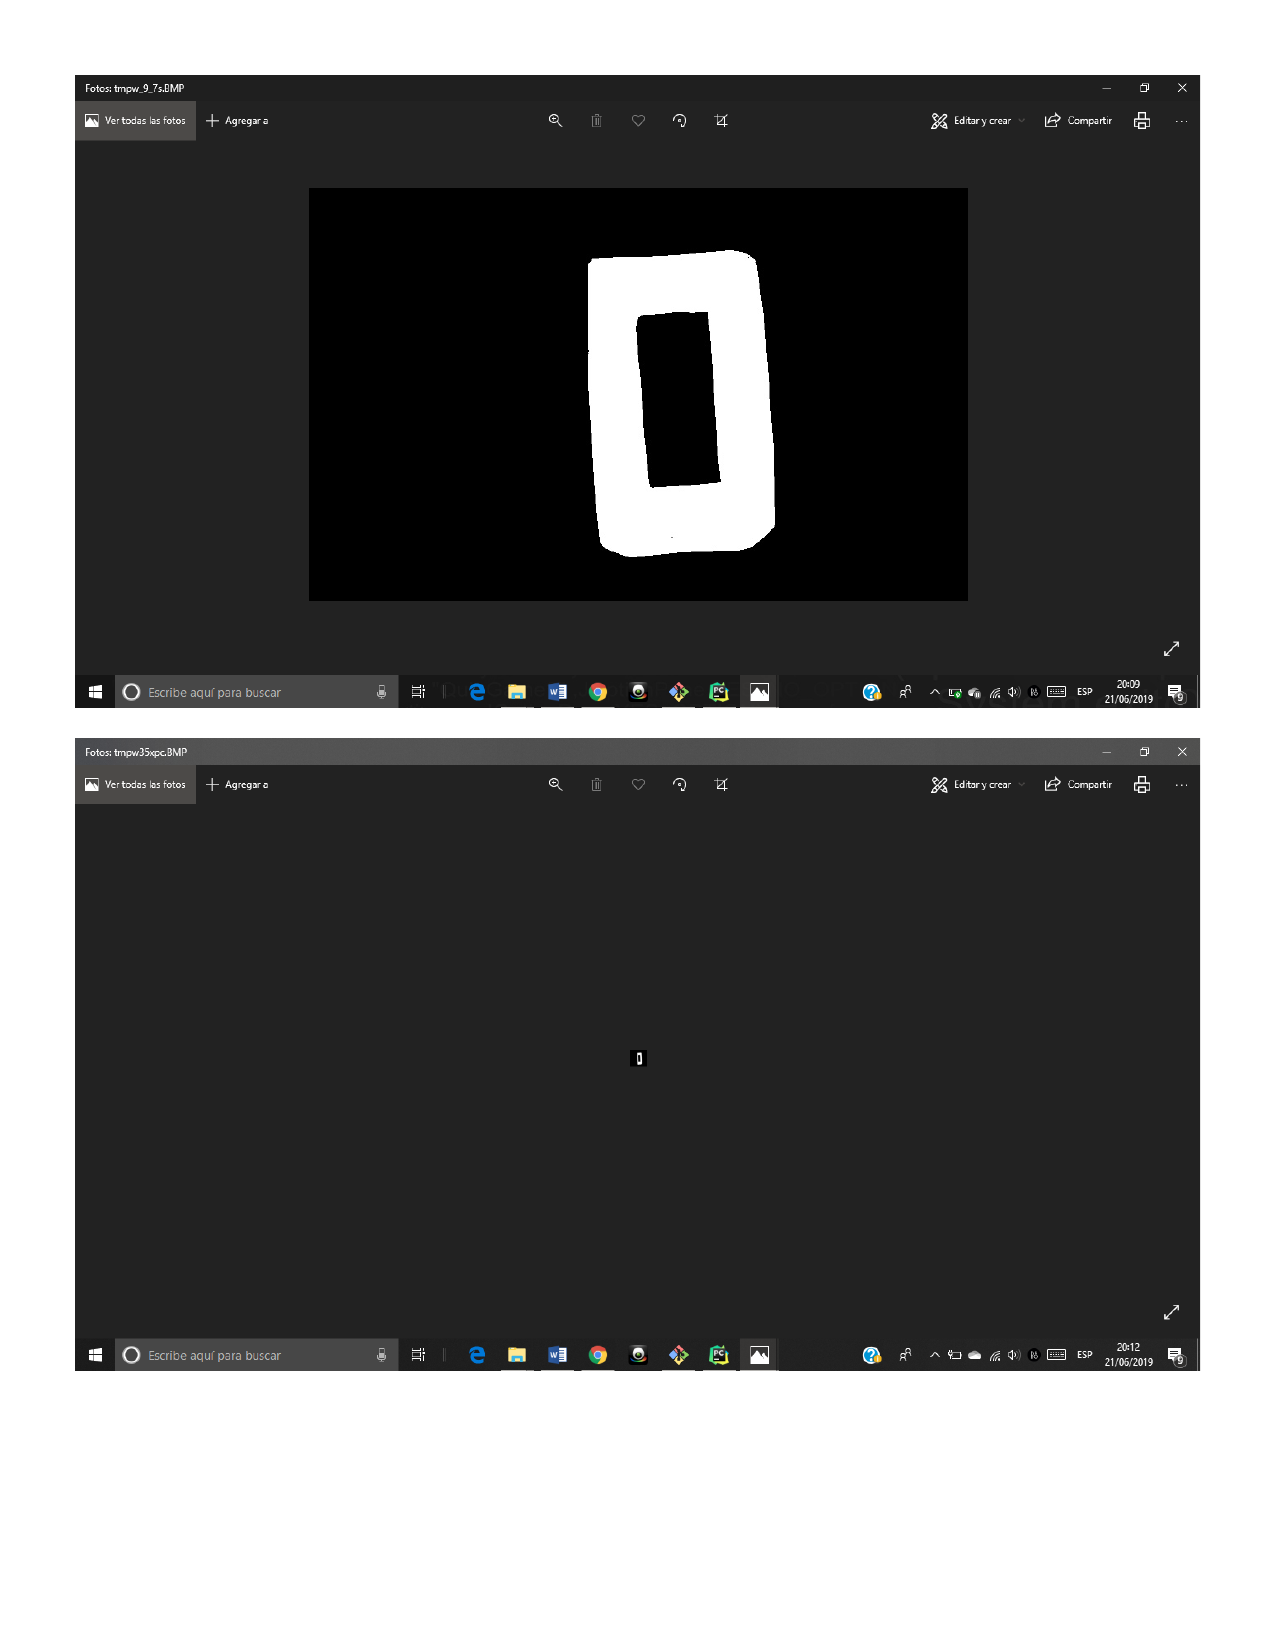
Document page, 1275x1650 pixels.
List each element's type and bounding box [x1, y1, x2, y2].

picture [75, 738, 1200, 1371]
picture [75, 75, 1200, 708]
